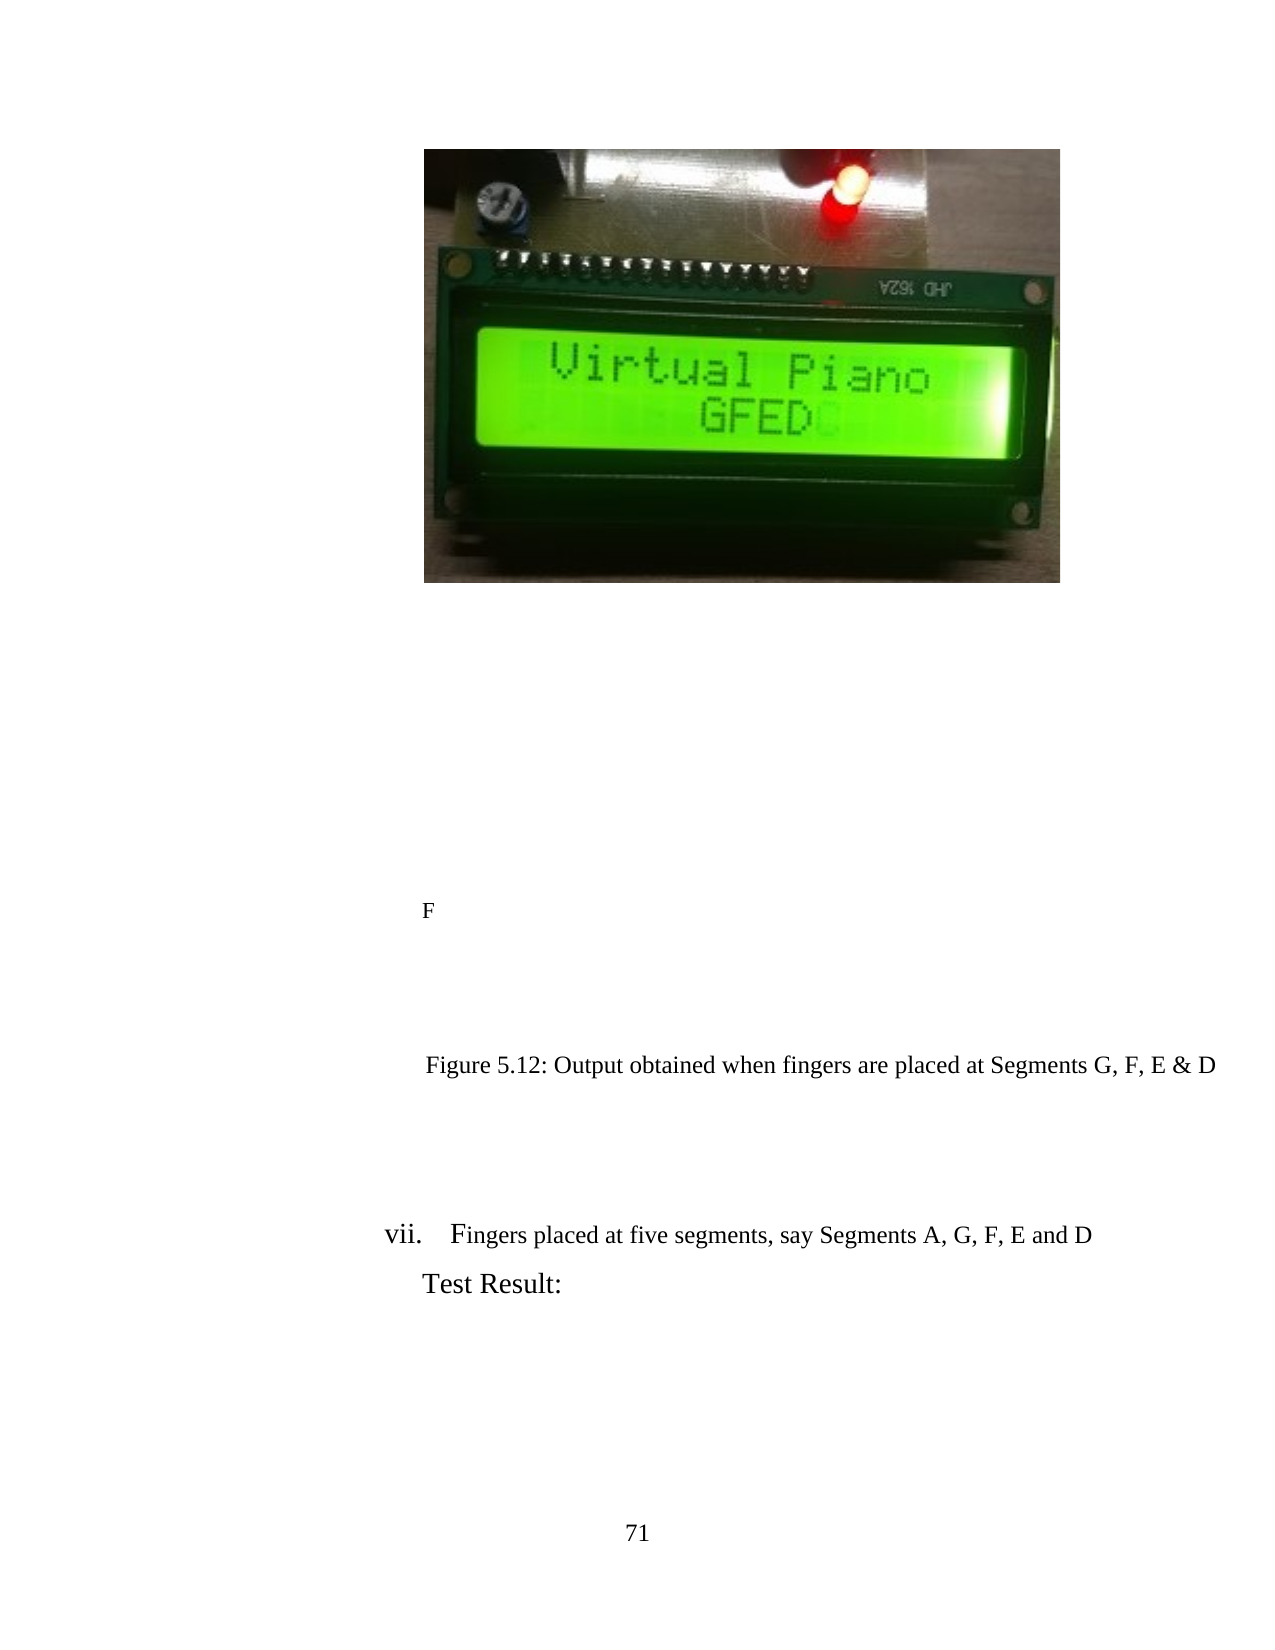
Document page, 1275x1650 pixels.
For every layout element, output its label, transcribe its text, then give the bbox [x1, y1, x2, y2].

list F [422, 897, 1125, 924]
list Test Result: [422, 1267, 1125, 1300]
picture [422, 149, 1059, 581]
list Fingers placed at five segments, say Segments A, G, F, E and D [384, 1216, 1125, 1250]
